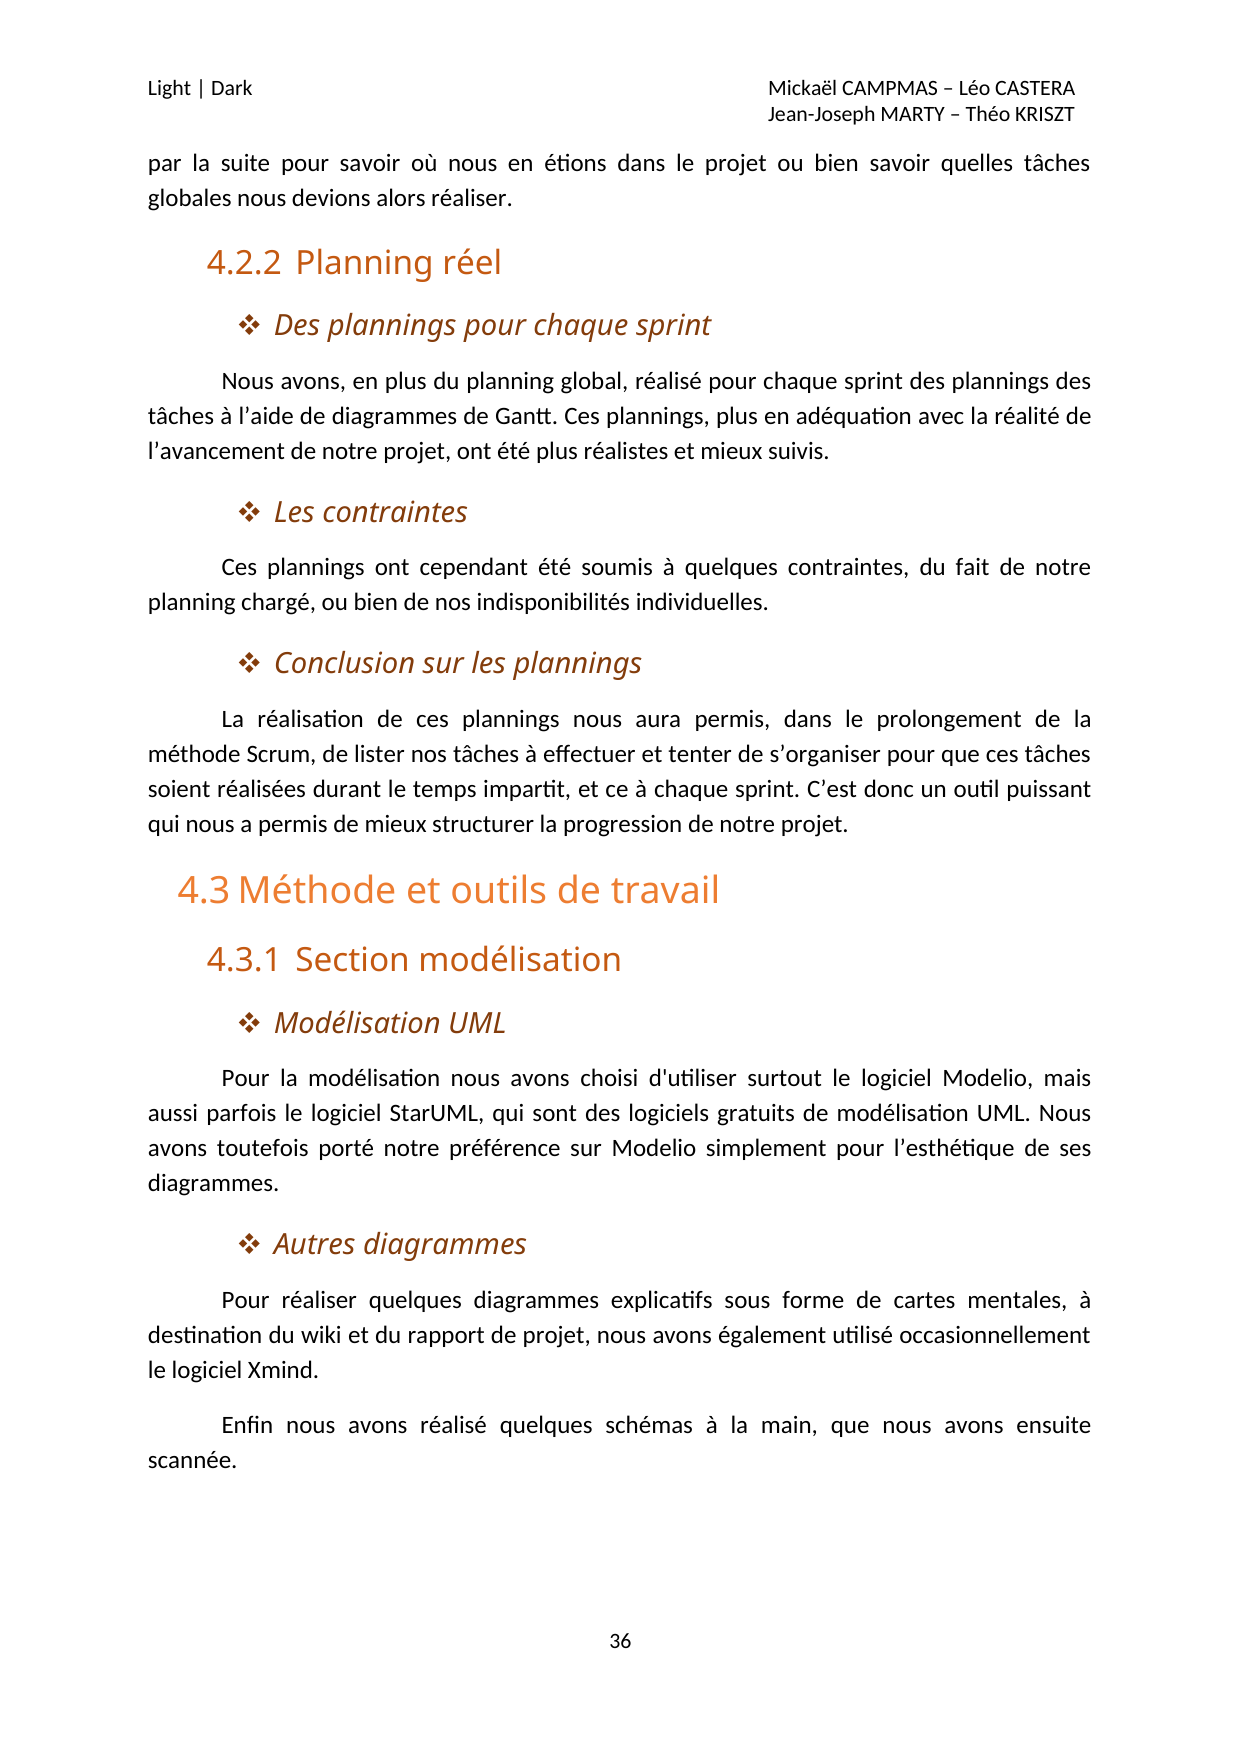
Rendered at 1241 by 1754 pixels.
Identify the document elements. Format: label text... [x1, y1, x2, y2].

text Ces plannings ont cependant été soumis à quelques contraintes, du fait de notre planning chargé, ou bien de nos indisponibilités individuelles. [148, 552, 1093, 617]
subtitle Planning réel [207, 238, 1093, 284]
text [148, 148, 1093, 213]
subtitle Des plannings pour chaque sprint [236, 305, 1093, 344]
text Pour réaliser quelques diagrammes explicatifs sous forme de cartes mentales, à destination du wiki et du rapport de projet, nous avons également utilisé occasionnellement le logiciel Xmind. [148, 1284, 1093, 1384]
subtitle Modélisation UML [236, 1002, 1093, 1042]
subtitle Méthode et outils de travail [177, 864, 1093, 915]
subtitle Les contraintes [236, 491, 1093, 531]
subtitle Conclusion sur les plannings [236, 642, 1093, 682]
text La réalisation de ces plannings nous aura permis, dans le prolongement de la méthode Scrum, de lister nos tâches à effectuer et tenter de s’organiser pour que ces tâches soient réalisées durant le temps impartit, et ce à chaque sprint. C’est donc un outil puissant qui nous a permis de mieux structurer la progression de notre projet. [148, 703, 1093, 838]
text Nous avons, en plus du planning global, réalisé pour chaque sprint des plannings des tâches à l’aide de diagrammes de Gantt. Ces plannings, plus en adéquation avec la réalité de l’avancement de notre projet, ont été plus réalistes et mieux suivis. [148, 365, 1093, 466]
text Pour la modélisation nous avons choisi d'utiliser surtout le logiciel Modelio, mais aussi parfois le logiciel StarUML, qui sont des logiciels gratuits de modélisation UML. Nous avons toutefois porté notre préférence sur Modelio simplement pour l’esthétique de ses diagrammes. [148, 1062, 1093, 1198]
text Enfin nous avons réalisé quelques schémas à la main, que nous avons ensuite scannée. [148, 1409, 1093, 1475]
subtitle Autres diagrammes [236, 1223, 1093, 1263]
subtitle Section modélisation [207, 936, 1093, 981]
